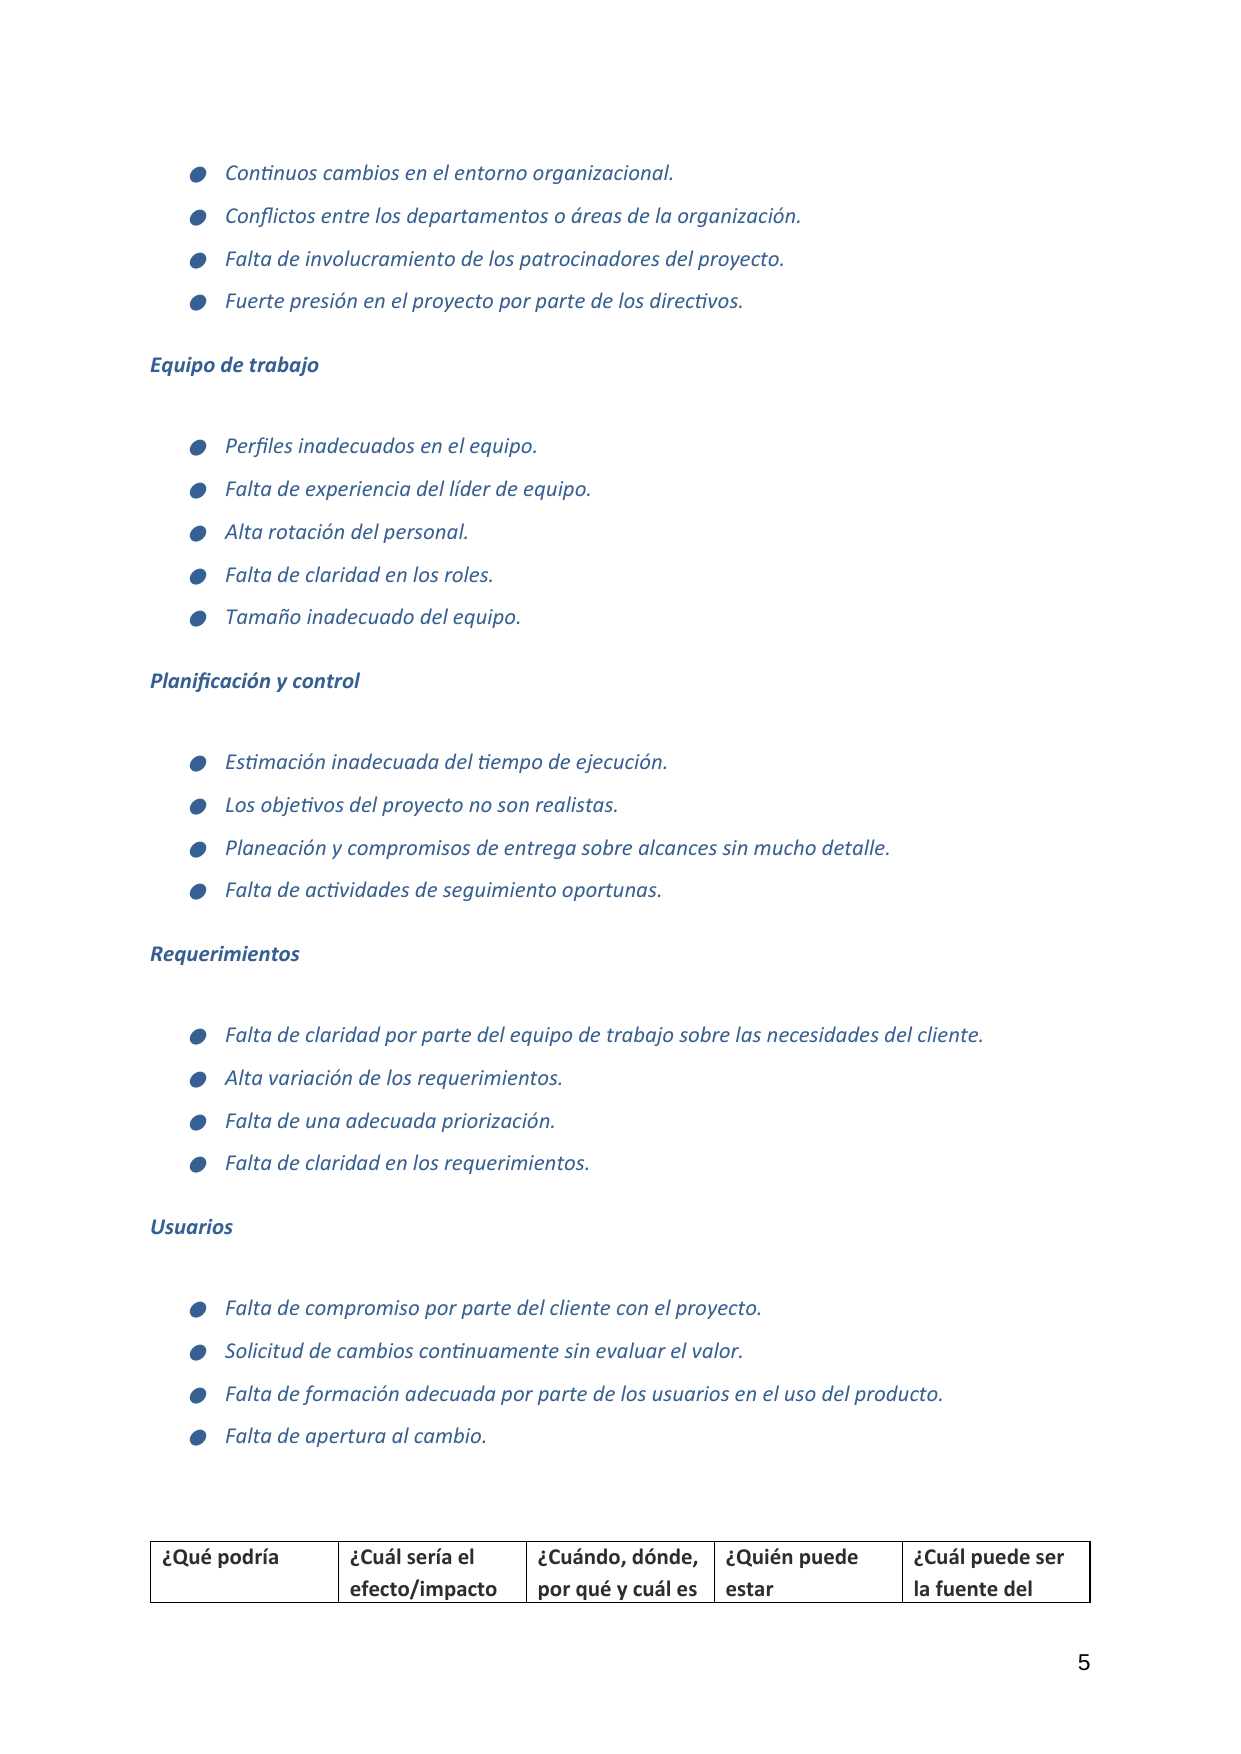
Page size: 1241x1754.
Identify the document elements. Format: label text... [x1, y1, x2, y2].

list Falta de involucramiento de los patrocinadores del proyecto. [187, 235, 1090, 278]
text Requerimientos [150, 939, 1090, 967]
list Los objetivos del proyecto no son realistas. [187, 781, 1090, 824]
list Falta de actividades de seguimiento oportunas. [187, 867, 1090, 909]
list Alta rotación del personal. [187, 508, 1090, 551]
list Falta de compromiso por parte del cliente con el proyecto. [187, 1285, 1090, 1327]
list Falta de una adecuada priorización. [187, 1097, 1090, 1140]
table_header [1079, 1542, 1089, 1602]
list Falta de claridad en los requerimientos. [187, 1140, 1090, 1183]
text Planificación y control [150, 666, 1090, 694]
list Continuos cambios en el entorno organizacional. [187, 150, 1090, 193]
list Solicitud de cambios continuamente sin evaluar el valor. [187, 1327, 1090, 1370]
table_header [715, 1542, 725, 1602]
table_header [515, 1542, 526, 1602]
list Perfiles inadecuados en el equipo. [187, 423, 1090, 466]
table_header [151, 1542, 338, 1602]
list Estimación inadecuada del tiempo de ejecución. [187, 739, 1090, 781]
list Falta de claridad por parte del equipo de trabajo sobre las necesidades del cliente. [187, 1012, 1090, 1054]
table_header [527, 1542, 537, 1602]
text Usuarios [150, 1212, 1090, 1240]
list Conflictos entre los departamentos o áreas de la organización. [187, 193, 1090, 235]
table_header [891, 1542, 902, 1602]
list Falta de formación adecuada por parte de los usuarios en el uso del producto. [187, 1370, 1090, 1413]
list Falta de apertura al cambio. [187, 1413, 1090, 1456]
text Equipo de trabajo [150, 350, 1090, 378]
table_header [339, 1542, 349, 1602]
list Fuerte presión en el proyecto por parte de los directivos. [187, 278, 1090, 321]
list Falta de experiencia del líder de equipo. [187, 466, 1090, 508]
list Alta variación de los requerimientos. [187, 1054, 1090, 1097]
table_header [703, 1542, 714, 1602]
list Tamaño inadecuado del equipo. [187, 594, 1090, 637]
list Planeación y compromisos de entrega sobre alcances sin mucho detalle. [187, 824, 1090, 867]
list Falta de claridad en los roles. [187, 551, 1090, 594]
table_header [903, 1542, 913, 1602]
